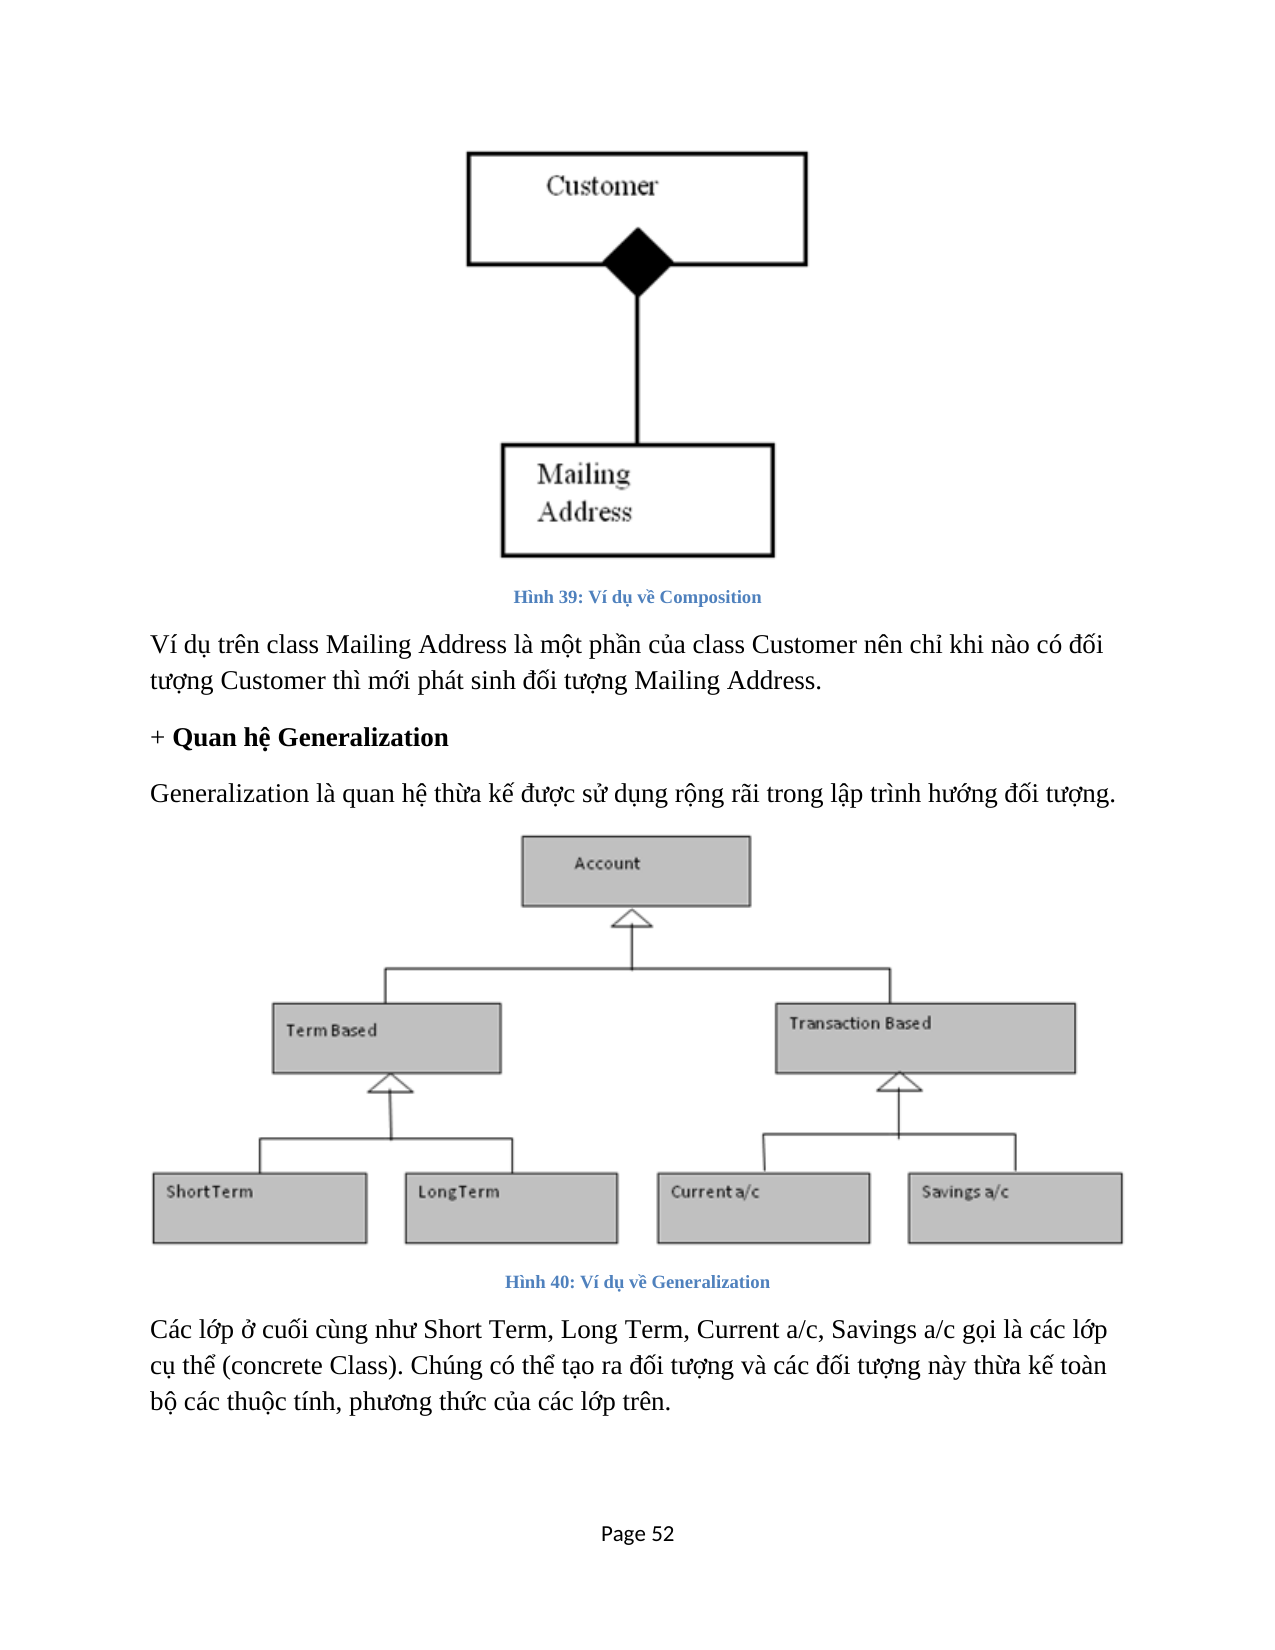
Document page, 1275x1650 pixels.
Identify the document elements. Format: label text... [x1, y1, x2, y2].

picture [464, 150, 811, 561]
text + Quan hệ Generalization [150, 721, 1125, 752]
text Ví dụ trên class Mailing Address là một phần của class Customer nên chỉ khi nào có đối tượng Customer thì mới phát sinh đối tượng Mailing Address. [150, 628, 1125, 695]
text Hình 40: Ví dụ về Generalization [150, 1271, 1125, 1293]
text Các lớp ở cuối cùng như Short Term, Long Term, Current a/c, Savings a/c gọi là các lớp cụ thể (concrete Class). Chúng có thể tạo ra đối tượng và các đối tượng này thừa kế toàn bộ các thuộc tính, phương thức của các lớp trên. [150, 1314, 1125, 1416]
text Generalization là quan hệ thừa kế được sử dụng rộng rãi trong lập trình hướng đối tượng. [150, 777, 1125, 808]
picture [150, 833, 1125, 1247]
text Hình 39: Ví dụ về Composition [150, 586, 1125, 607]
